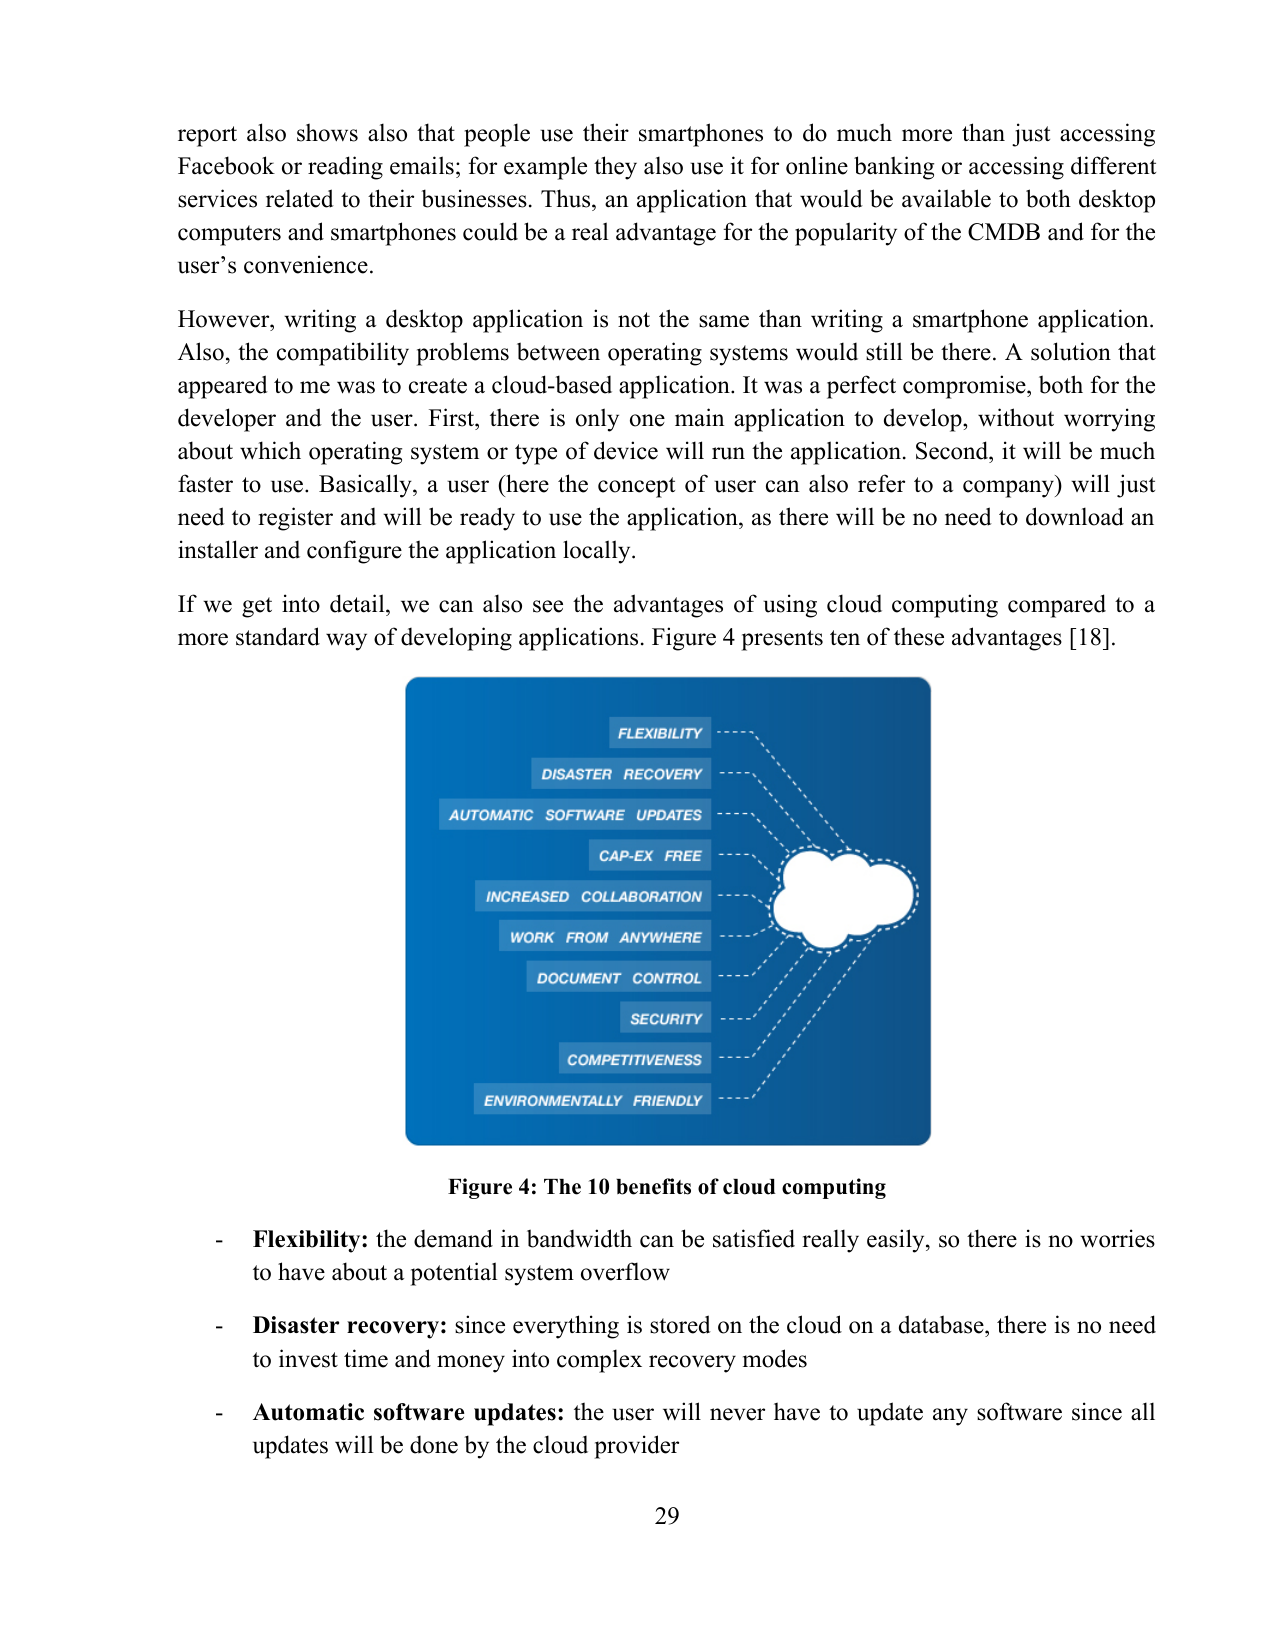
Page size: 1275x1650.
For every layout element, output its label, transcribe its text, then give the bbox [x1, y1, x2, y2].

text If we get into detail, we can also see the advantages of using cloud computing compared to a more standard way of developing applications. Figure 4 presents ten of these advantages. [177, 589, 1157, 651]
text However, writing a desktop application is not the same than writing a smartphone application. Also, the compatibility problems between operating systems would still be there. A solution that appeared to me was to create a cloud-based application. It was a perfect compromise, both for the developer and the user. First, there is only one main application to develop, without worrying about which operating system or type of device will run the application. Second, it will be much faster to use. Basically, a user (here the concept of user can also refer to a company) will just need to register and will be ready to use the application, as there will be no need to download an installer and configure the application locally. [177, 304, 1157, 564]
text Figure 4: The 10 benefits of cloud computing [177, 1173, 1157, 1199]
list Automatic software updates: the user will never have to update any software since all updates will be done by the cloud provider [215, 1397, 1157, 1459]
list Flexibility: the demand in bandwidth can be satisfied really easily, so there is no worries to have about a potential system overflow [215, 1224, 1157, 1286]
picture [402, 676, 932, 1148]
list Disaster recovery: since everything is stored on the cloud on a database, there is no need to invest time and money into complex recovery modes [215, 1311, 1157, 1372]
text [177, 118, 1157, 279]
